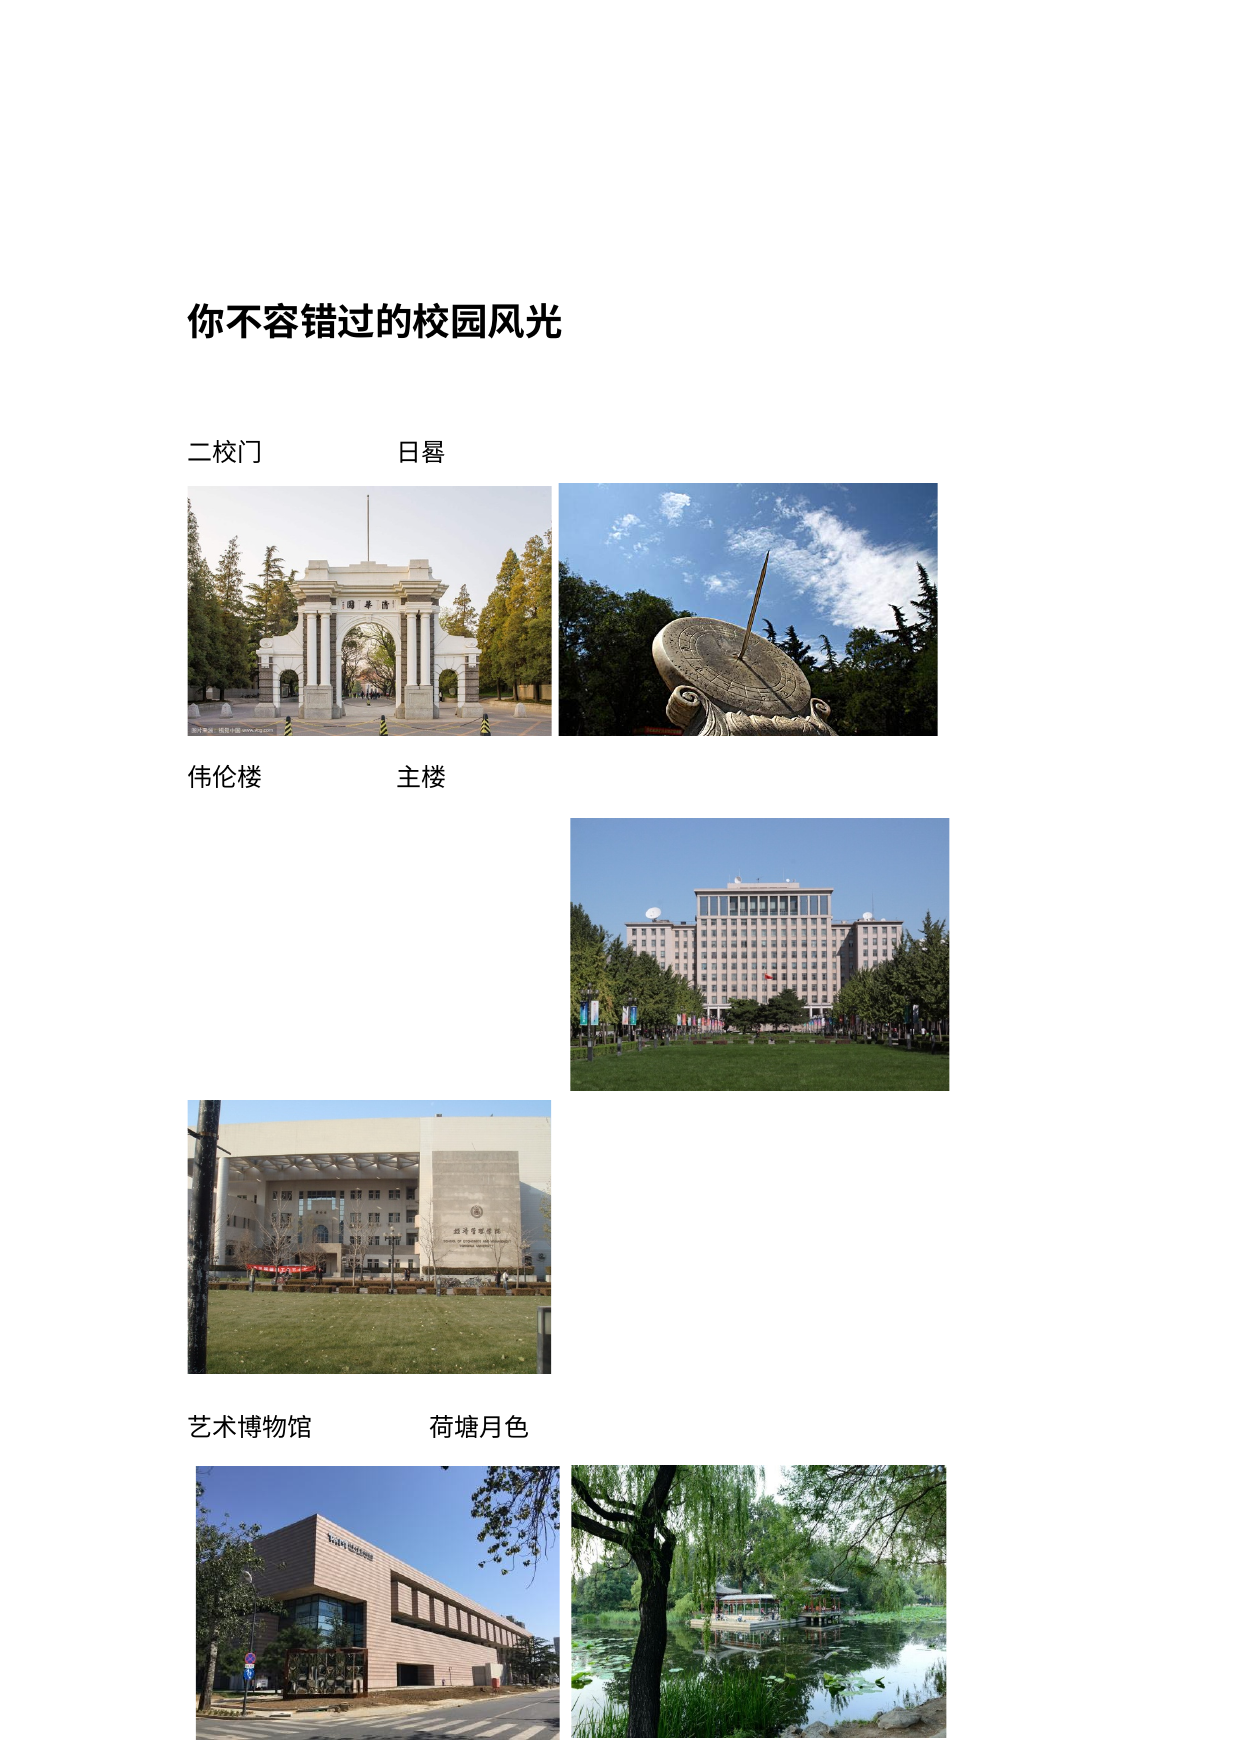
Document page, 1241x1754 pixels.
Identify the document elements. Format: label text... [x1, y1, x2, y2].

picture [570, 818, 950, 1091]
text 艺术博物馆 荷塘月色 [187, 1393, 1053, 1458]
text 伟伦楼 主楼 [187, 743, 1053, 808]
subtitle 你不容错过的校园风光 [187, 287, 1053, 352]
picture [571, 1465, 947, 1738]
text 二校门 日晷 [187, 418, 1053, 483]
picture [187, 486, 552, 736]
picture [558, 483, 938, 736]
picture [187, 1100, 552, 1374]
picture [195, 1466, 560, 1740]
